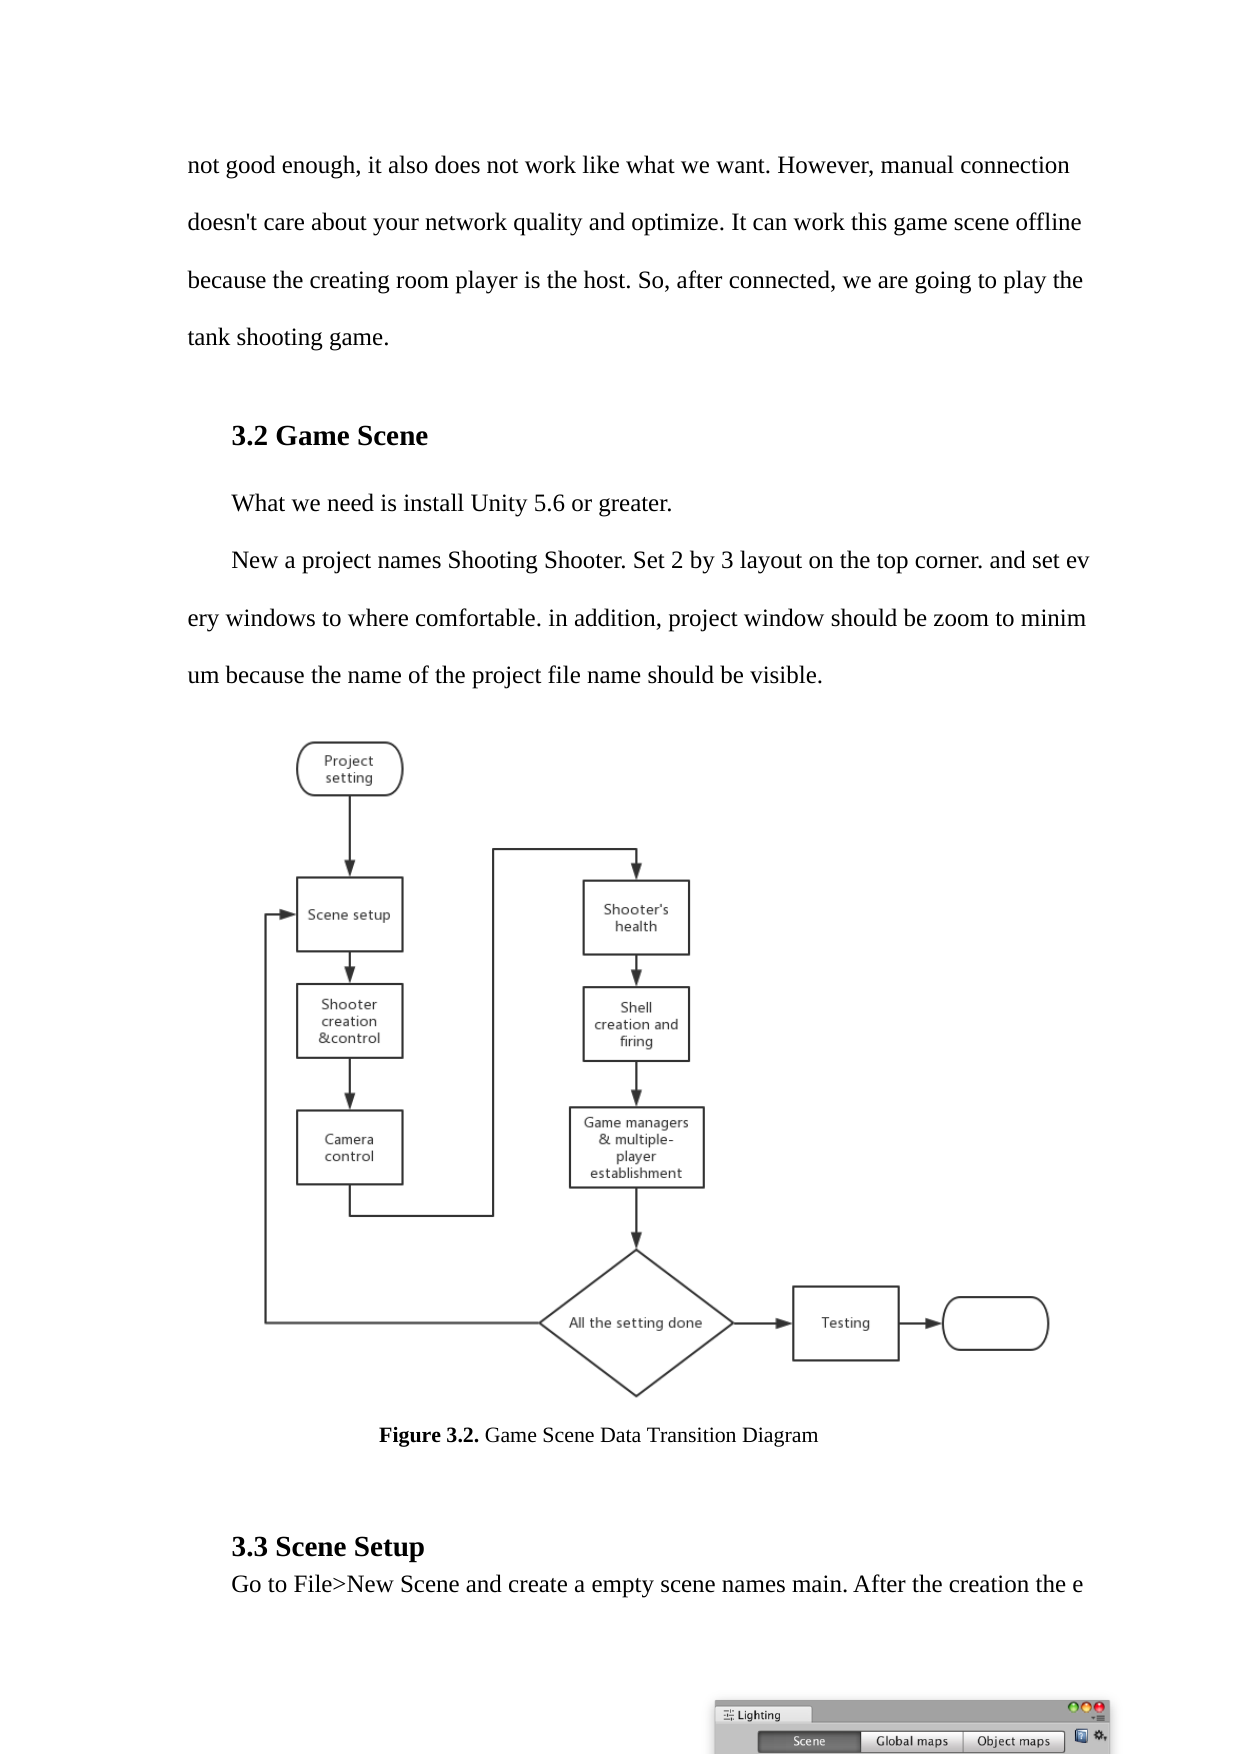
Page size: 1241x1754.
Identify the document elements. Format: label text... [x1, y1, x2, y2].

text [187, 150, 1093, 351]
text New a project names Shooting Shooter. Set 2 by 3 layout on the top corner. and set every windows to where comfortable. in addition, project window should be zoom to minimum because the name of the project file name should be visible. [187, 546, 1093, 689]
picture [698, 1687, 1126, 1754]
text What we need is install Unity 5.6 or greater. [187, 488, 1093, 517]
picture [215, 692, 1082, 1430]
subtitle 3.2 Game Scene [231, 418, 1093, 451]
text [187, 1569, 1093, 1598]
subtitle 3.3 Scene Setup [231, 1529, 1093, 1563]
